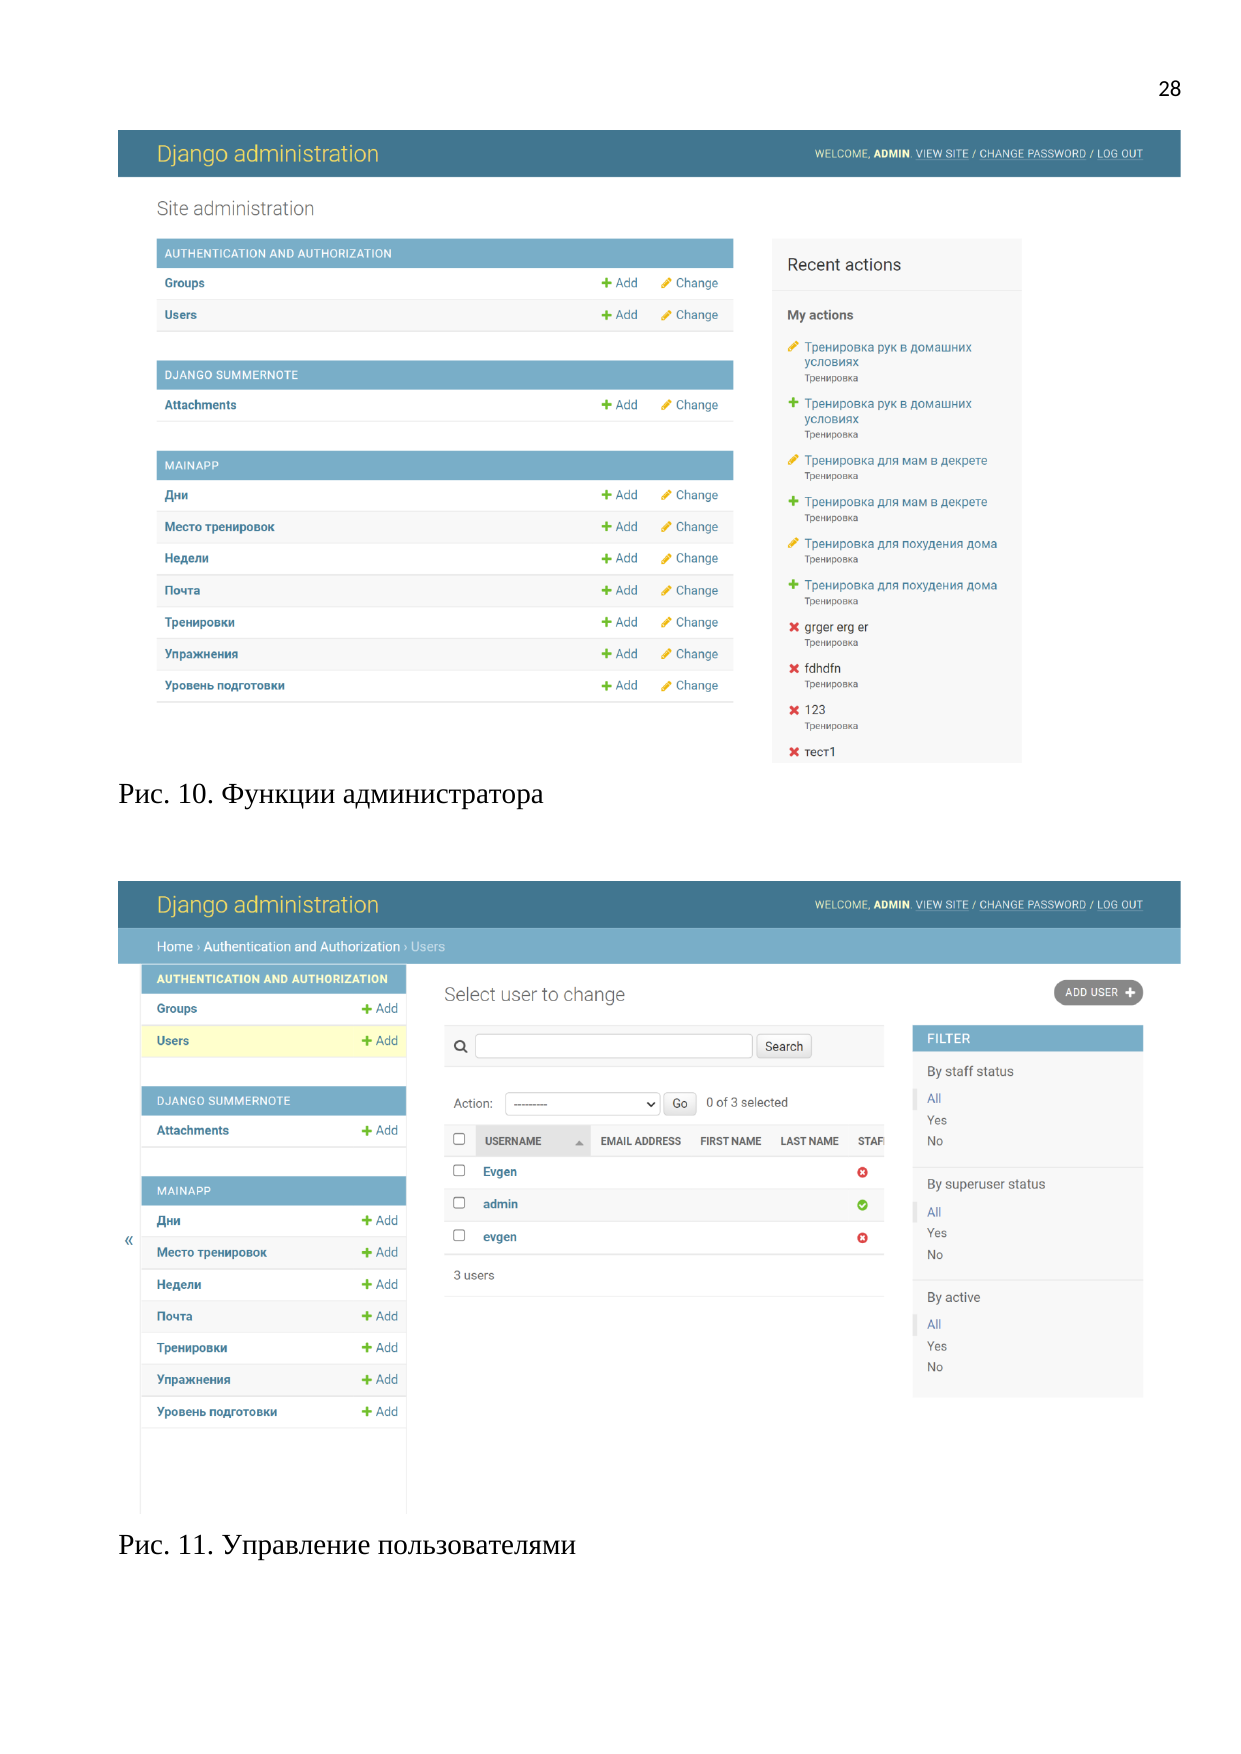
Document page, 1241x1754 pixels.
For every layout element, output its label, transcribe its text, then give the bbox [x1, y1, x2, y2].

text Рис. 10. Функции администратора [118, 776, 1181, 810]
text Рис. 11. Управление пользователями [118, 1527, 1181, 1561]
picture [118, 130, 1181, 763]
picture [118, 881, 1181, 1514]
